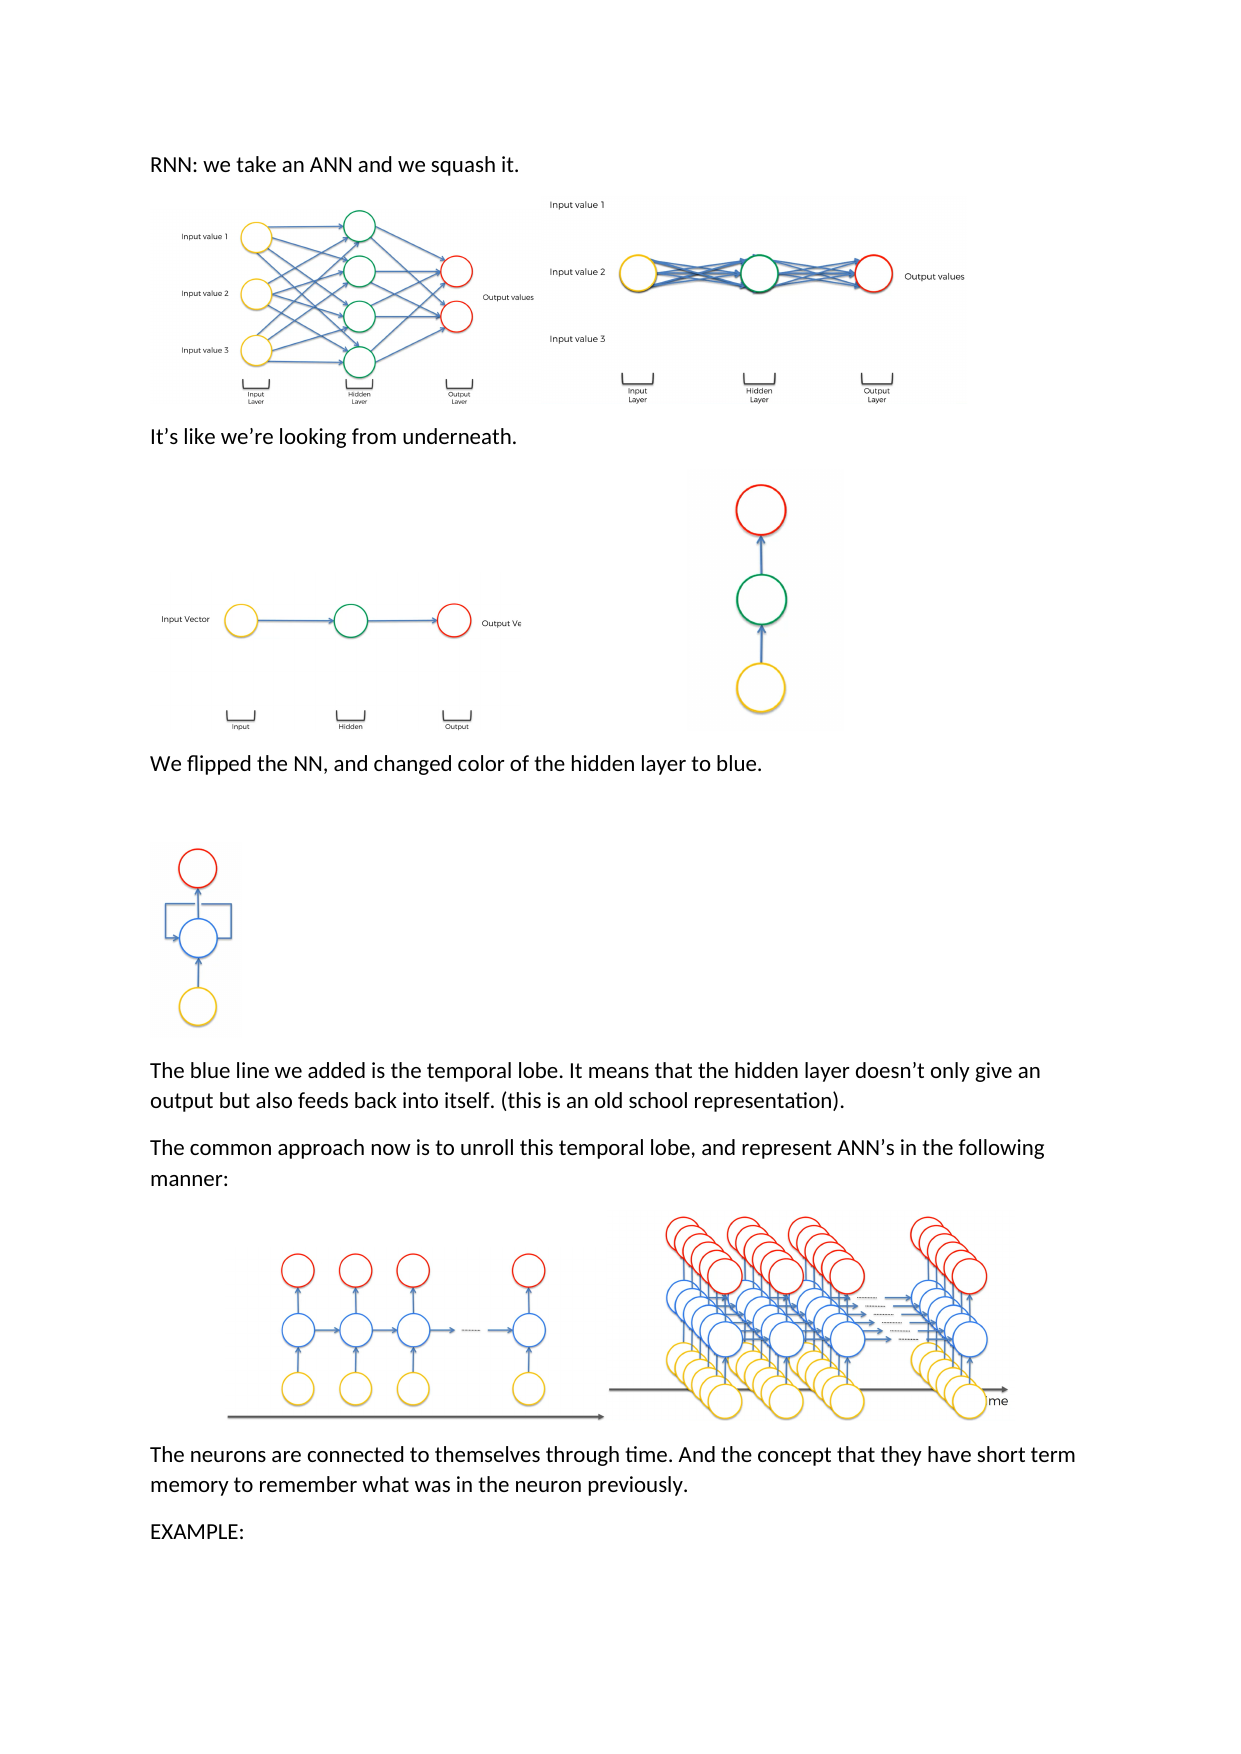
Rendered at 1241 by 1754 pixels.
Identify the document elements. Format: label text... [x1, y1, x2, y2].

picture [224, 1210, 1016, 1421]
text RNN: we take an ANN and we squash it. [150, 150, 1090, 178]
text We flipped the NN, and changed color of the hidden layer to blue. [150, 749, 1090, 777]
picture [686, 469, 844, 731]
text It’s like we’re looking from underneath. [150, 422, 1090, 450]
text The common approach now is to unroll this temporal lobe, and represent ANN’s in the following manner: [150, 1133, 1090, 1192]
picture [150, 572, 522, 731]
picture [150, 196, 968, 404]
text EXAMPLE: [150, 1517, 1090, 1545]
picture [150, 842, 243, 1038]
text The neurons are connected to themselves through time. And the concept that they have short term memory to remember what was in the neuron previously. [150, 1440, 1090, 1498]
text The blue line we added is the temporal lobe. It means that the hidden layer doesn’t only give an output but also feeds back into itself. (this is an old school representation). [150, 1056, 1090, 1115]
